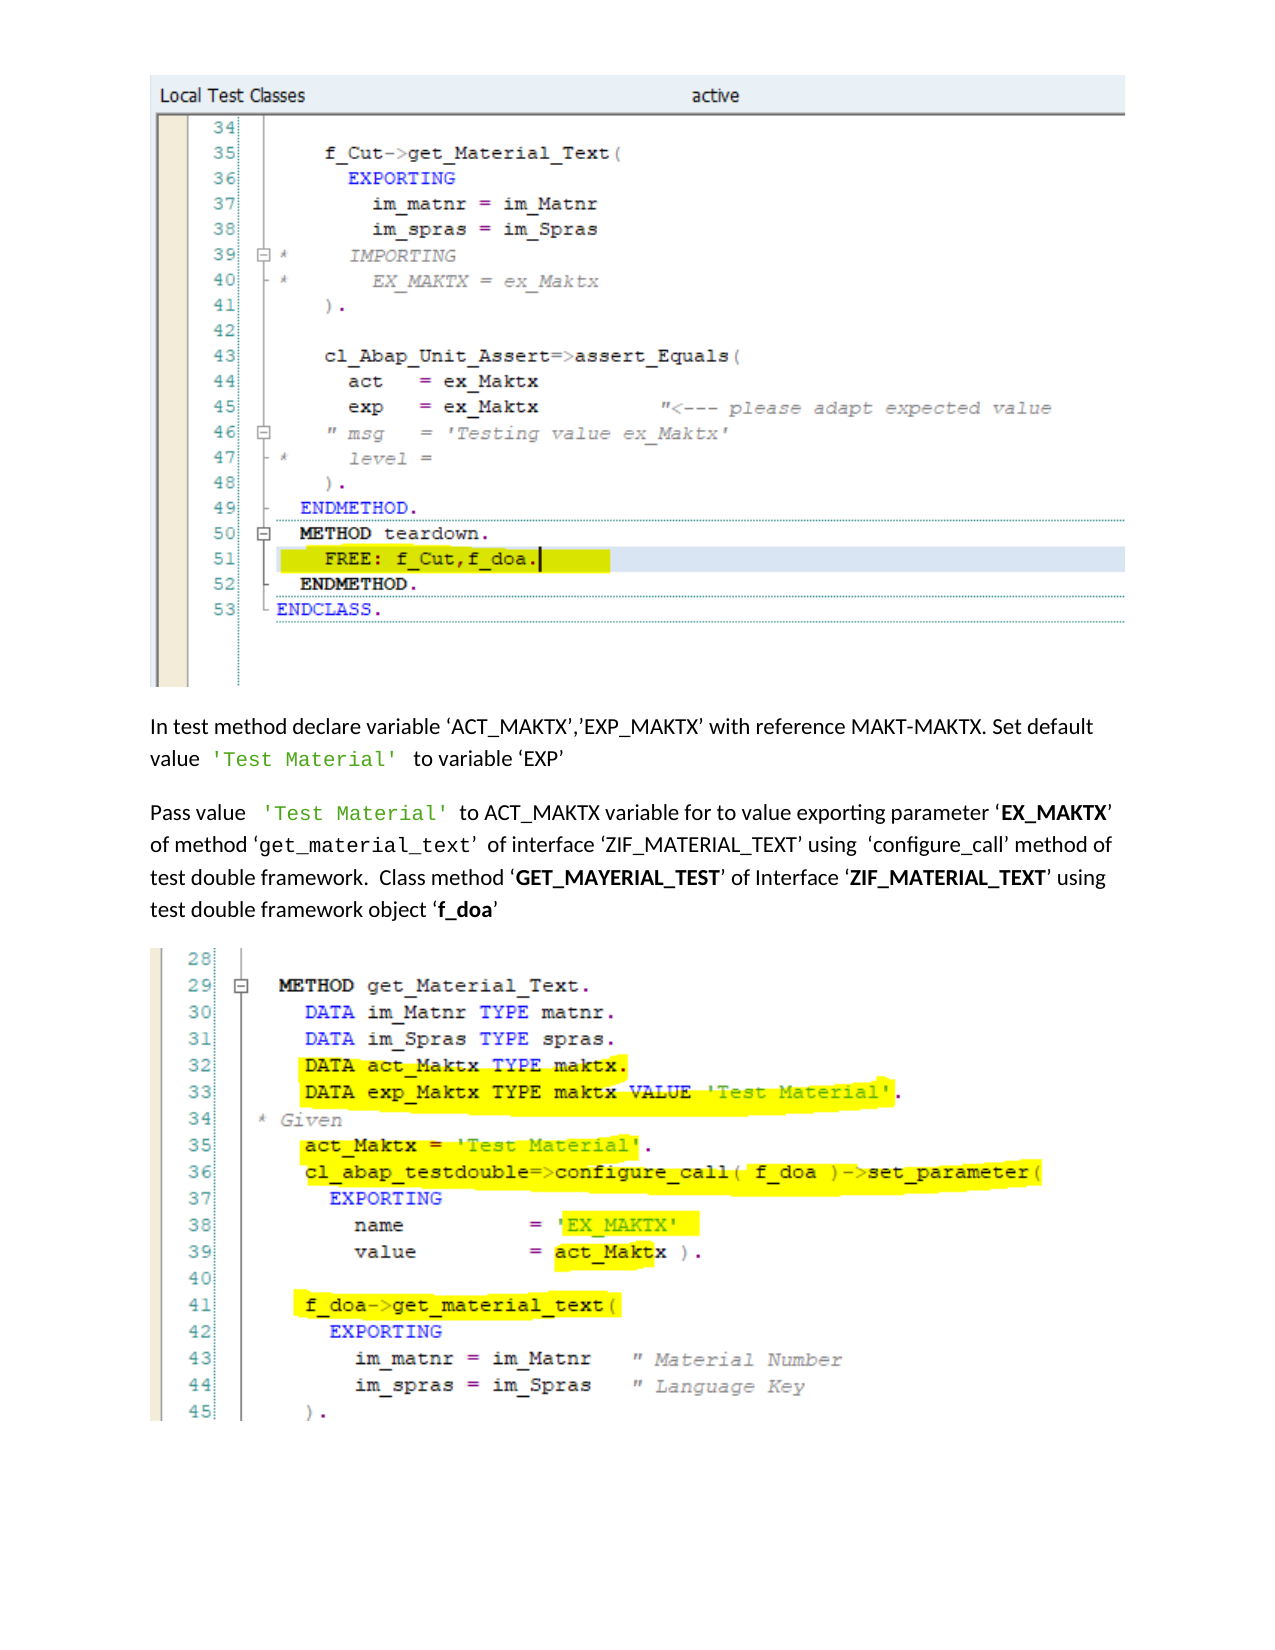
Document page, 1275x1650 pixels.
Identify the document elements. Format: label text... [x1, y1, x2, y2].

text Pass value 'Test Material' to ACT_MAKTX variable for to value exporting parameter ‘EX_MAKTX’ of method ‘get_material_text’ of interface ‘ZIF_MATERIAL_TEXT’ using ‘configure_call’ method of test double framework. Class method ‘GET_MAYERIAL_TEST’ of Interface ‘ZIF_MATERIAL_TEXT’ using test double framework object ‘f_doa’ [150, 798, 1125, 923]
picture [150, 948, 1086, 1421]
picture [150, 75, 1125, 687]
text In test method declare variable ‘ACT_MAKTX’,’EXP_MAKTX’ with reference MAKT-MAKTX. Set default value 'Test Material' to variable ‘EXP’ [150, 712, 1125, 772]
